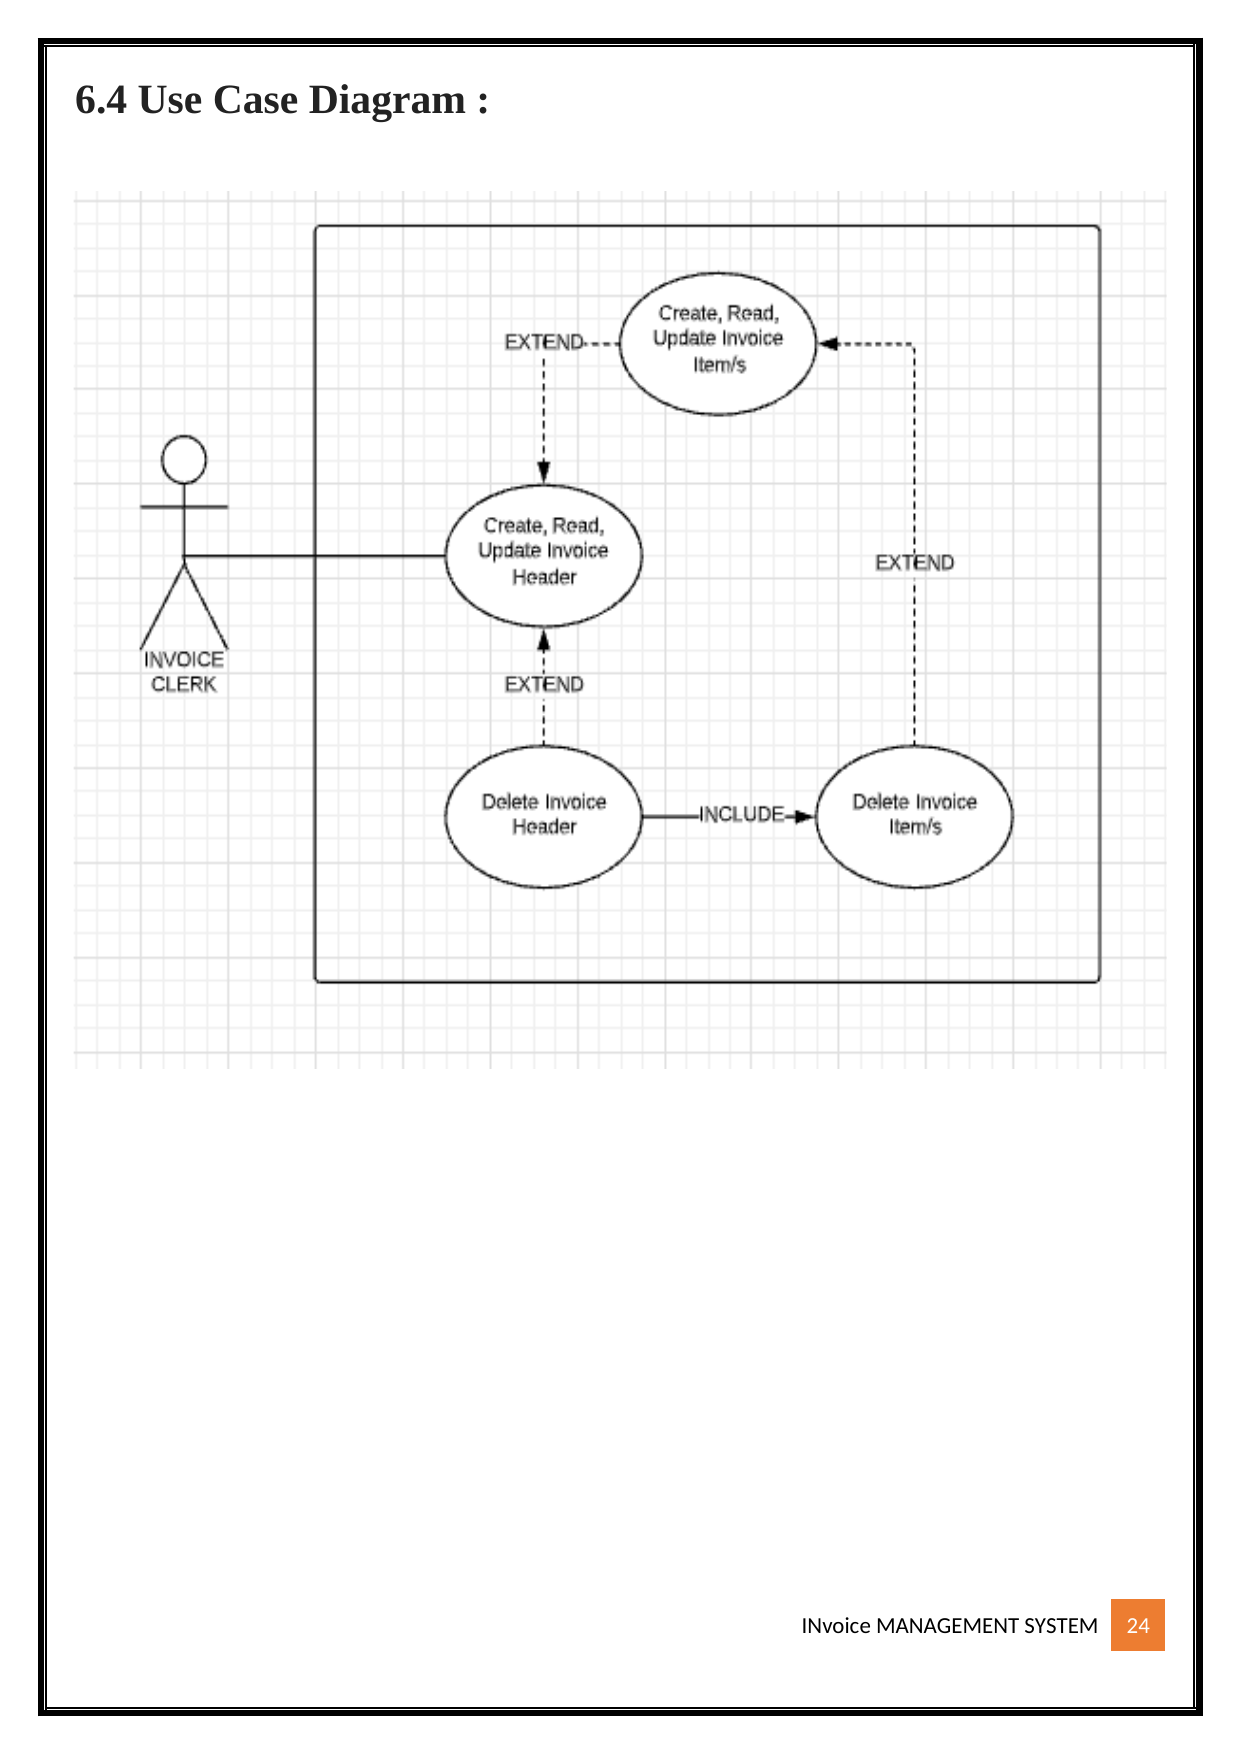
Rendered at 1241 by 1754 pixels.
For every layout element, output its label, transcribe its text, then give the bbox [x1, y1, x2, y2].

picture [73, 191, 1167, 1069]
text 6.4 Use Case Diagram : [75, 75, 1165, 123]
